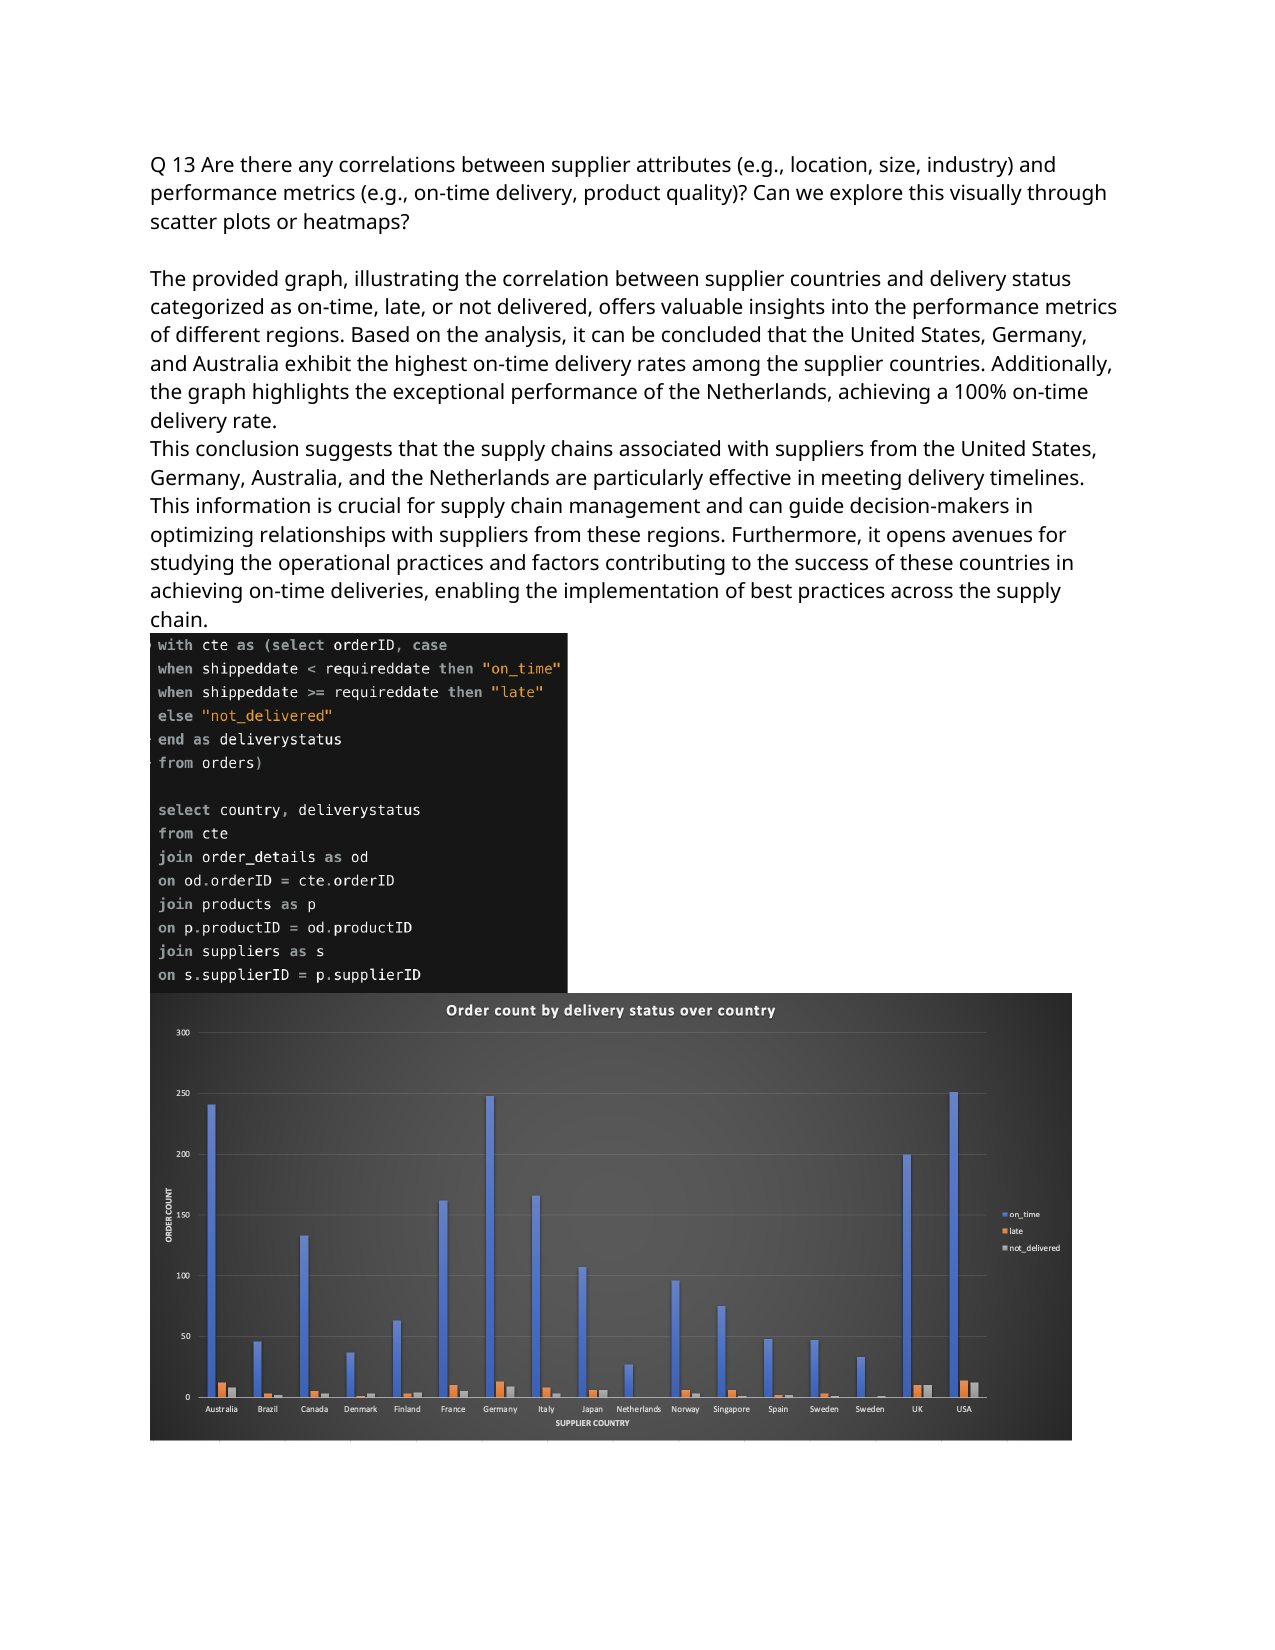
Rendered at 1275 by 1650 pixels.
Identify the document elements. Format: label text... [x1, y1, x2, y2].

text Q 13 Are there any correlations between supplier attributes (e.g., location, size, industry) and performance metrics (e.g., on-time delivery, product quality)? Can we explore this visually through scatter plots or heatmaps? [150, 150, 1125, 235]
picture [150, 633, 1072, 1442]
text This conclusion suggests that the supply chains associated with suppliers from the United States, Germany, Australia, and the Netherlands are particularly effective in meeting delivery timelines. This information is crucial for supply chain management and can guide decision-makers in optimizing relationships with suppliers from these regions. Furthermore, it opens avenues for studying the operational practices and factors contributing to the success of these countries in achieving on-time deliveries, enabling the implementation of best practices across the supply chain. [150, 434, 1125, 633]
text The provided graph, illustrating the correlation between supplier countries and delivery status categorized as on-time, late, or not delivered, offers valuable insights into the performance metrics of different regions. Based on the analysis, it can be concluded that the United States, Germany, and Australia exhibit the highest on-time delivery rates among the supplier countries. Additionally, the graph highlights the exceptional performance of the Netherlands, achieving a 100% on-time delivery rate. [150, 264, 1125, 434]
